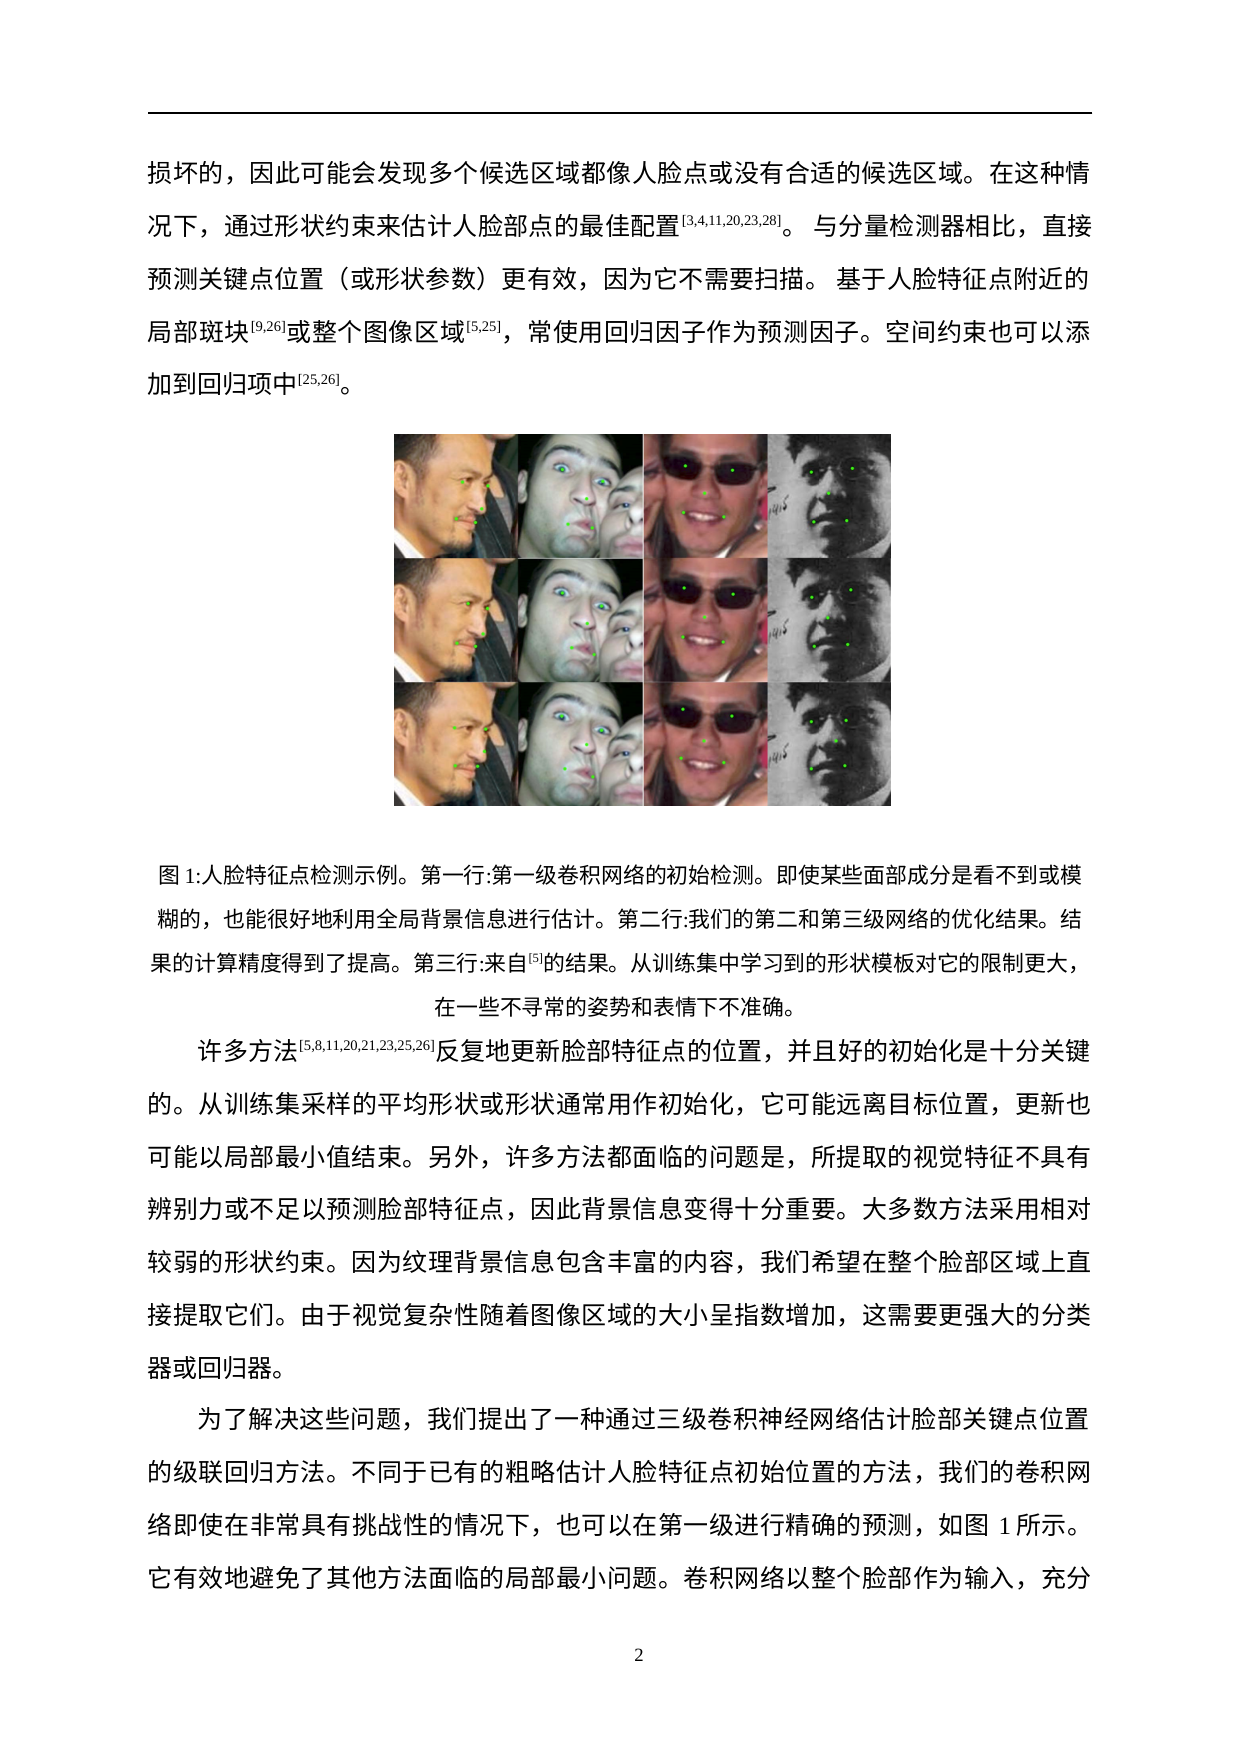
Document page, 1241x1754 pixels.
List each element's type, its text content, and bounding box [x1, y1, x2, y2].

text 图1:人脸特征点检测示例。第一行:第一级卷积网络的初始检测。即使某些面部成分是看不到或模糊的，也能很好地利用全局背景信息进行估计。第二行:我们的第二和第三级网络的优化结果。结果的计算精度得到了提高。第三行:来自[5]的结果。从训练集中学习到的形状模板对它的限制更大，在一些不寻常的姿势和表情下不准确。 [148, 851, 1092, 1028]
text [148, 150, 1092, 405]
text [148, 1396, 1092, 1598]
picture [393, 433, 891, 806]
text 许多方法[5,8,11,20,21,23,25,26]反复地更新脸部特征点的位置，并且好的初始化是十分关键的。从训练集采样的平均形状或形状通常用作初始化，它可能远离目标位置，更新也可能以局部最小值结束。另外，许多方法都面临的问题是，所提取的视觉特征不具有辨别力或不足以预测脸部特征点，因此背景信息变得十分重要。大多数方法采用相对较弱的形状约束。因为纹理背景信息包含丰富的内容，我们希望在整个脸部区域上直接提取它们。由于视觉复杂性随着图像区域的大小呈指数增加，这需要更强大的分类器或回归器。 [148, 1028, 1092, 1389]
